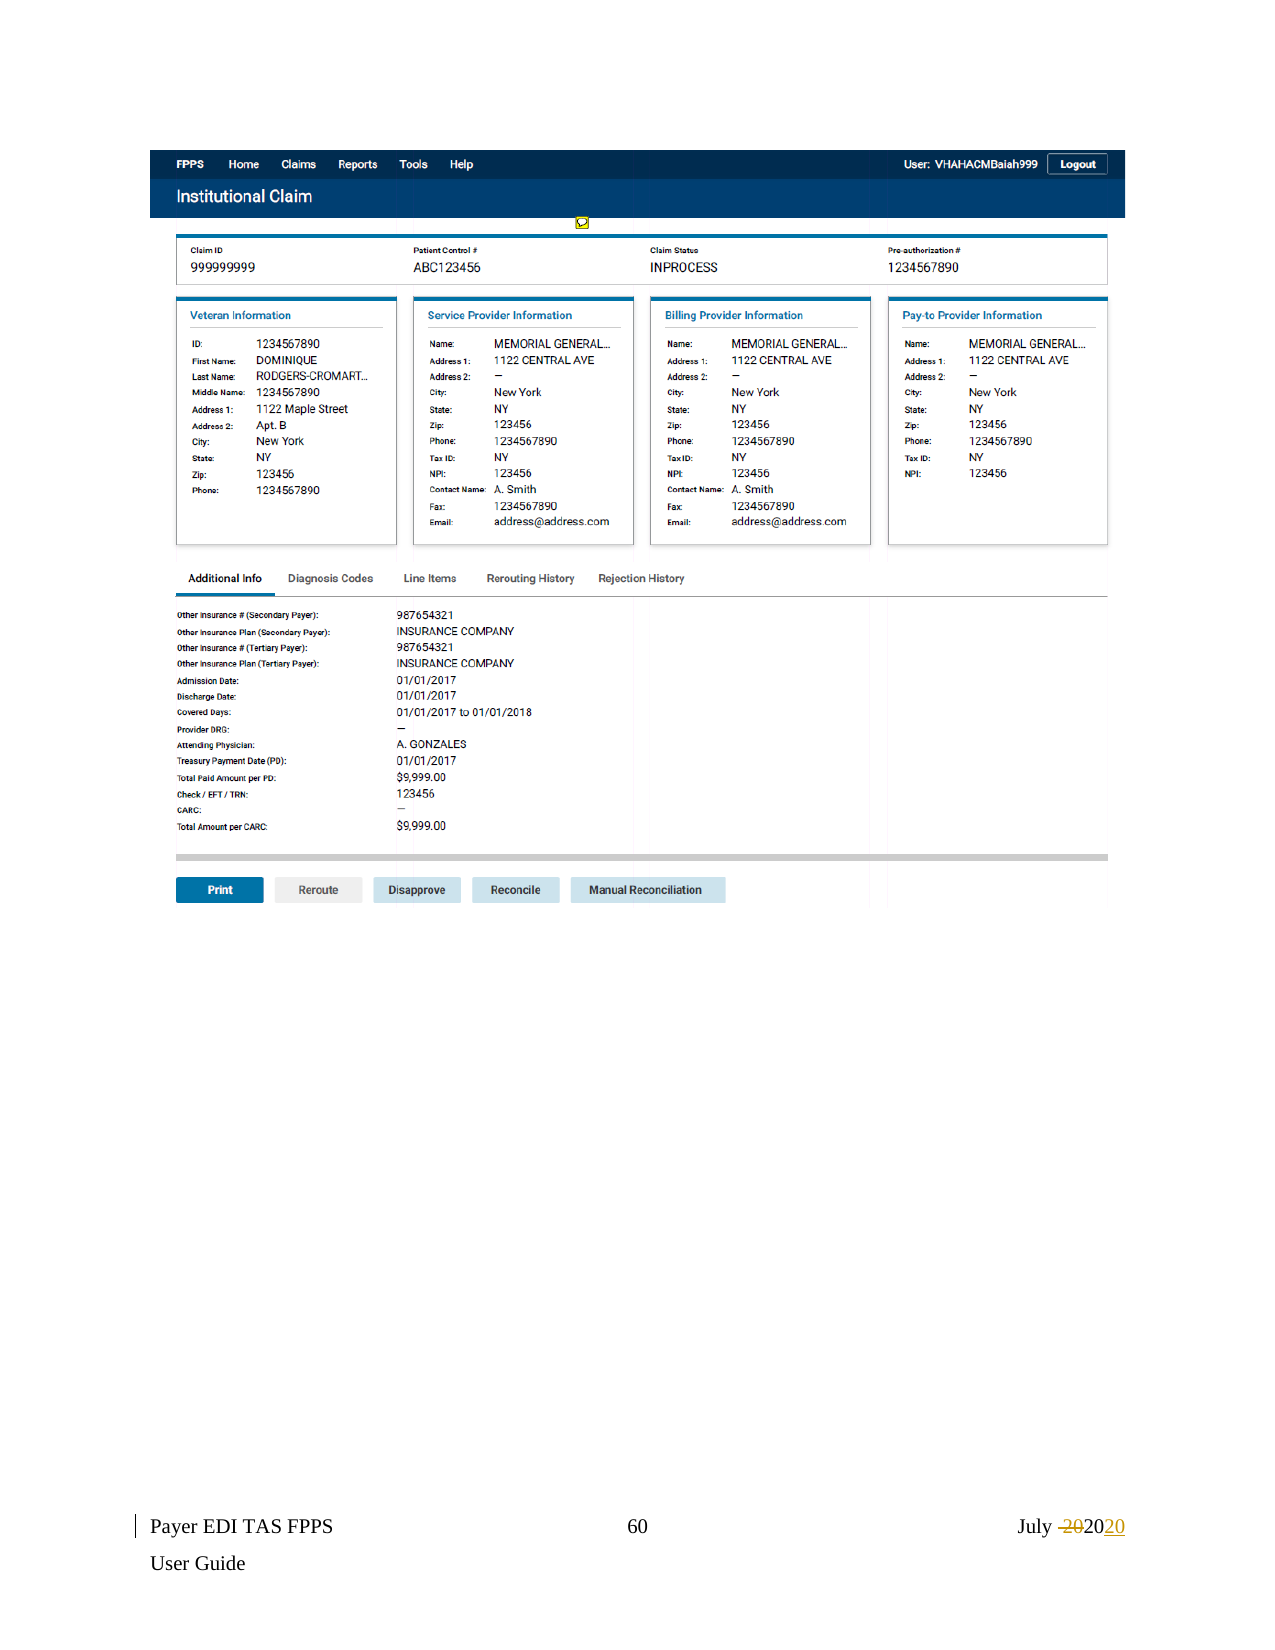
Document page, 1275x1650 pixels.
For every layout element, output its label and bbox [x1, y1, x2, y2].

picture [150, 150, 1125, 908]
